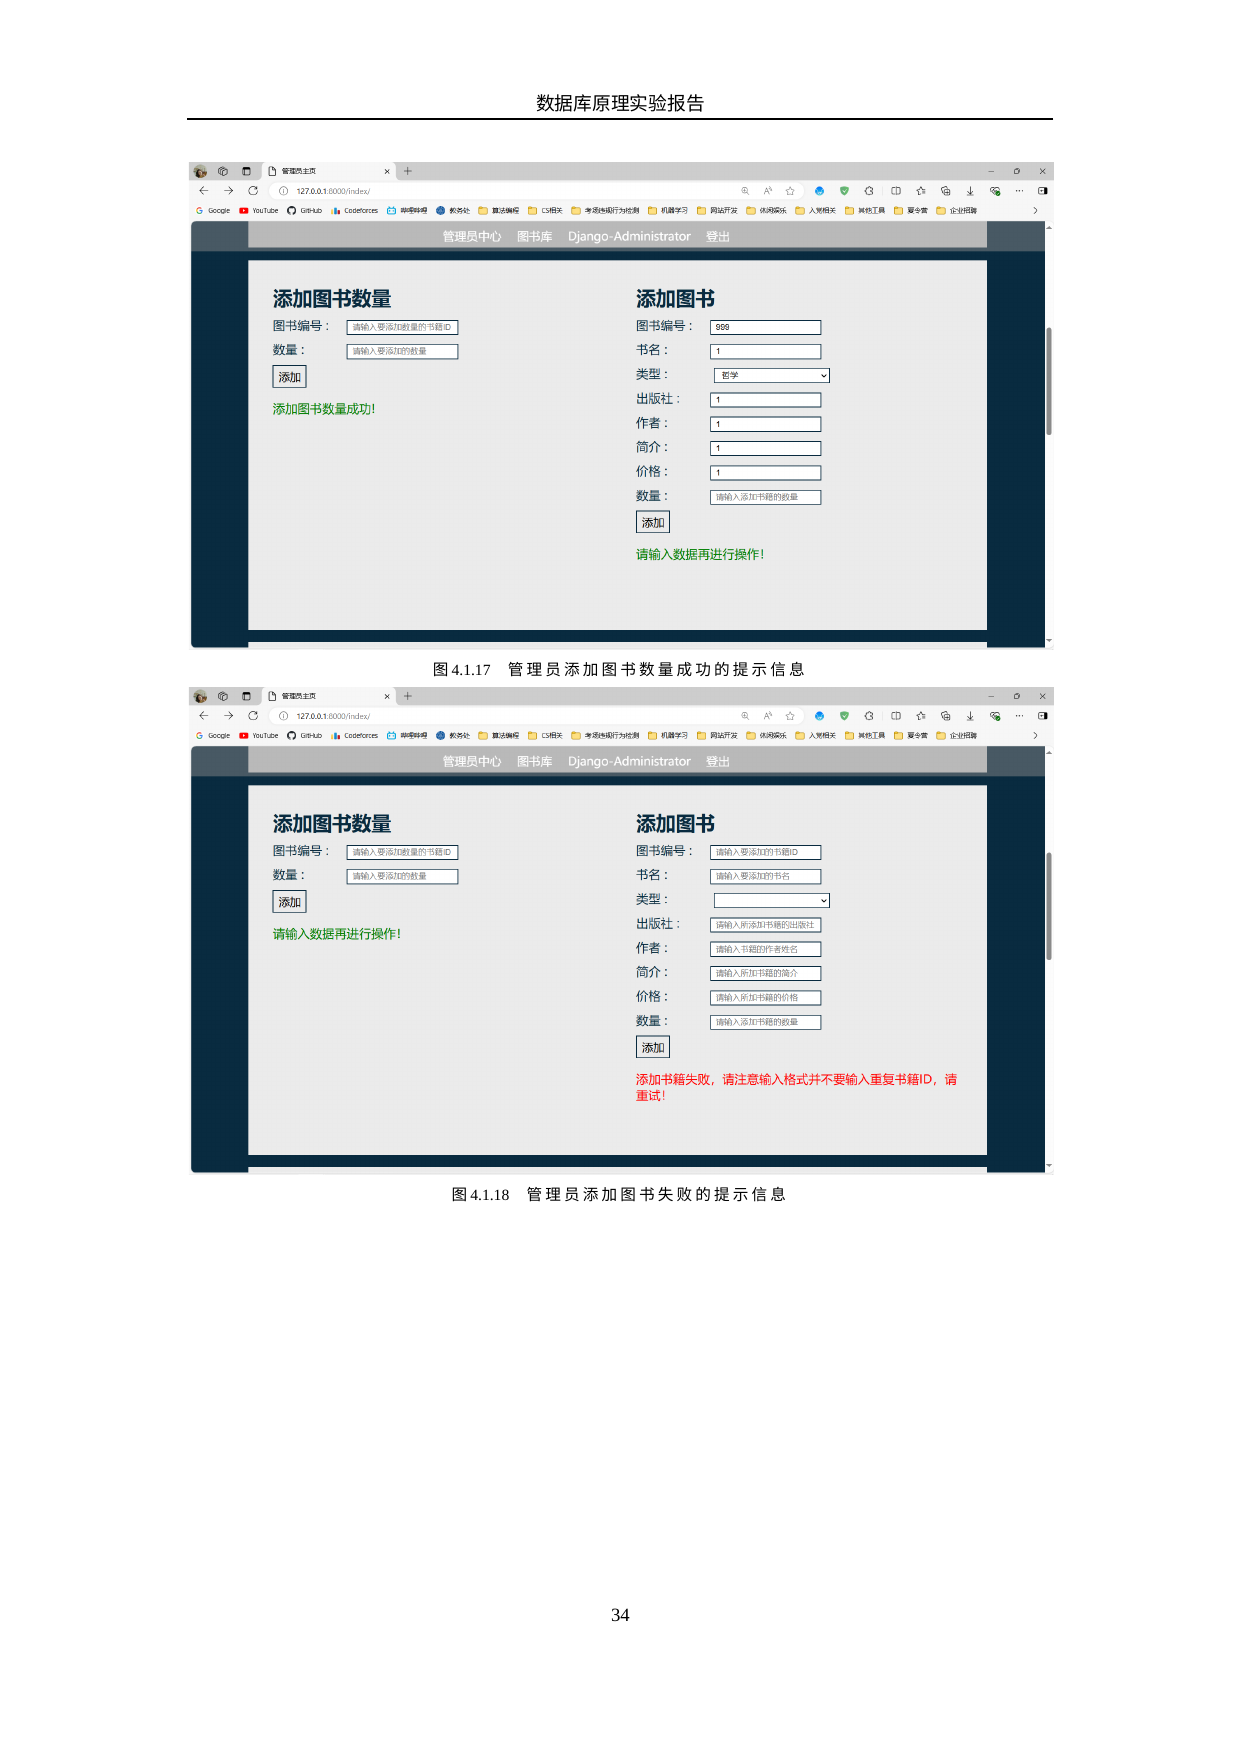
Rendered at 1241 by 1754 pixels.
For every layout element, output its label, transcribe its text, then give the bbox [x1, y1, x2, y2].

text 图4.1.17 管理员添加图书数量成功的提示信息 [189, 650, 1051, 687]
picture [188, 687, 1054, 1175]
picture [188, 162, 1054, 650]
text 图4.1.18 管理员添加图书失败的提示信息 [189, 1175, 1051, 1213]
